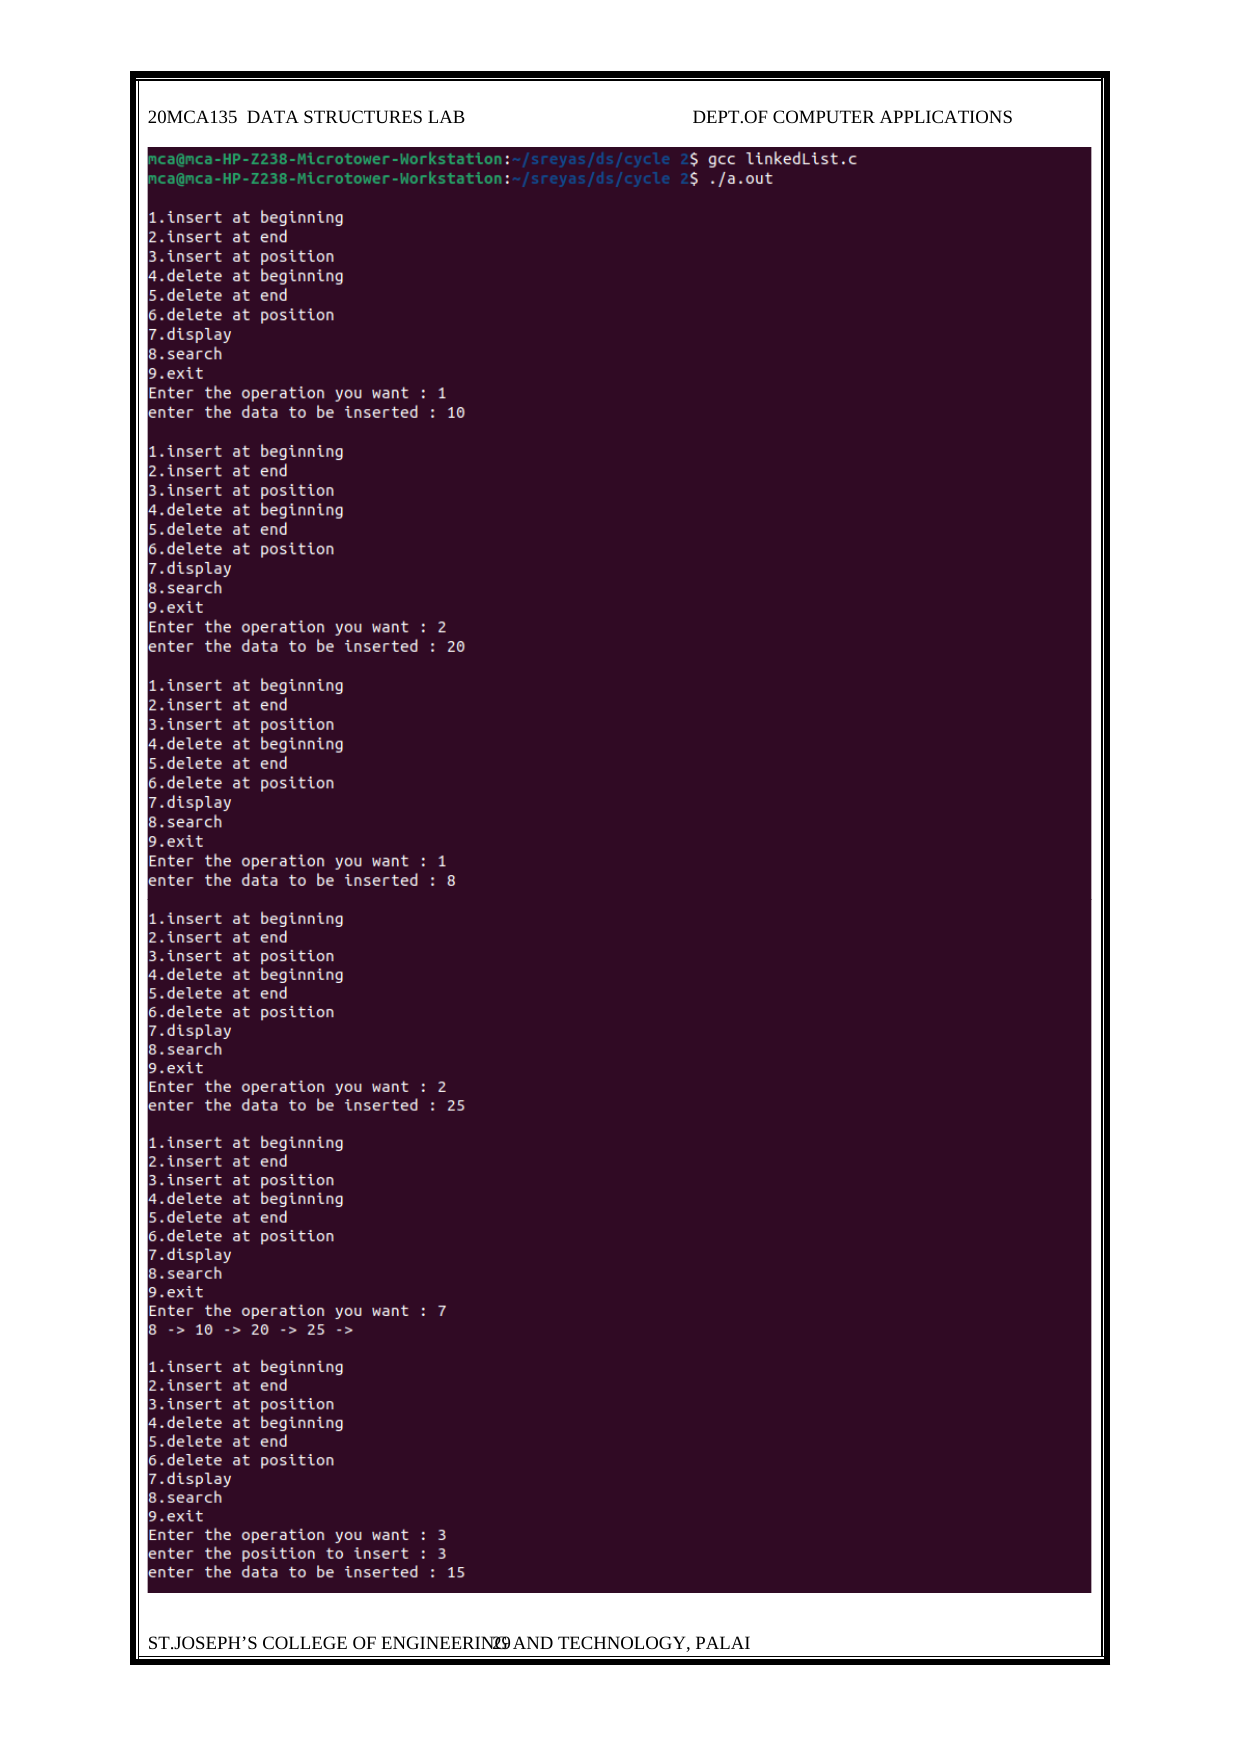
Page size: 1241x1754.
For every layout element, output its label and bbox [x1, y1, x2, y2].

picture [147, 147, 1092, 1593]
